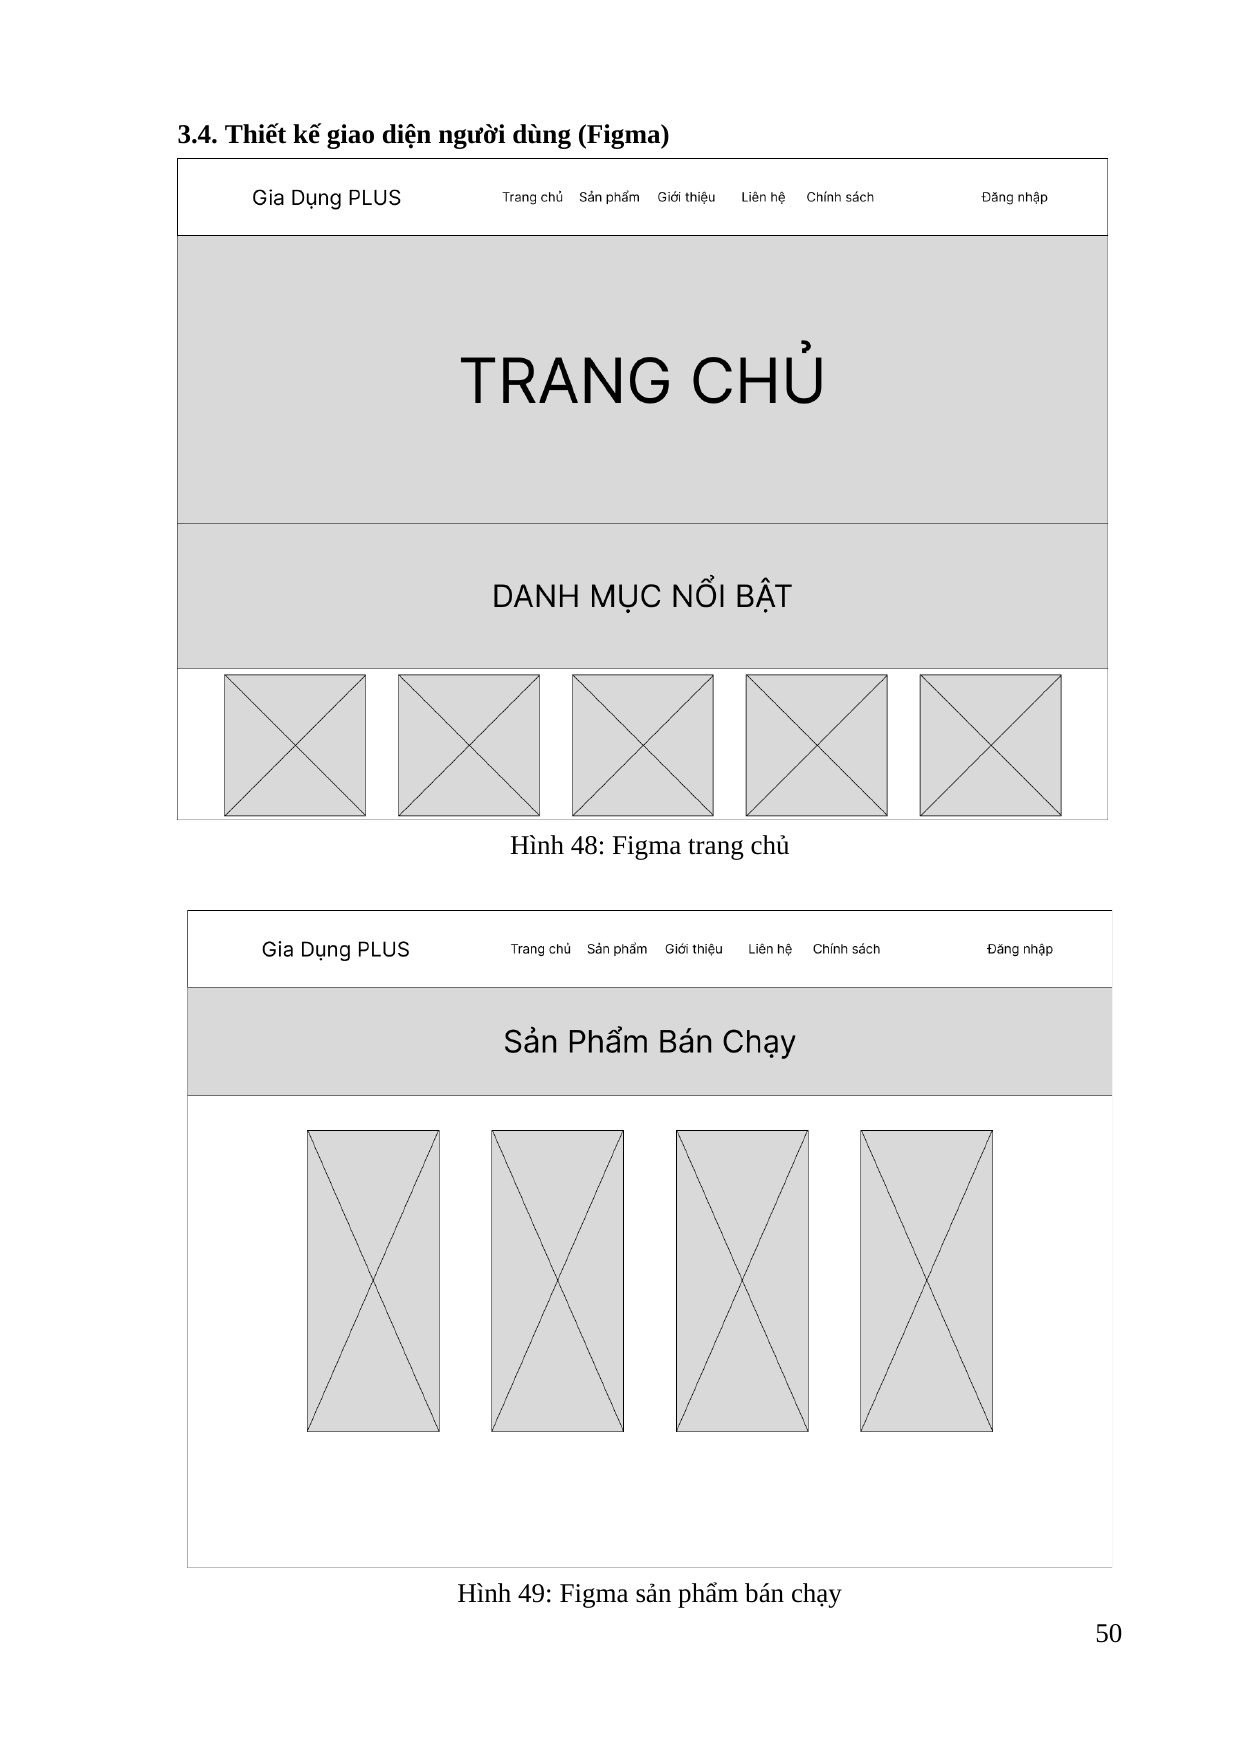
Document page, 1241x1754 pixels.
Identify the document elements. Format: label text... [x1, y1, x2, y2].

text Hình 49: Figma sản phẩm bán chạy [177, 1577, 1122, 1608]
picture [187, 910, 1113, 1568]
picture [177, 158, 1108, 820]
text Hình 48: Figma trang chủ [177, 829, 1122, 860]
subtitle 3.4. Thiết kế giao diện người dùng (Figma) [177, 118, 1122, 149]
